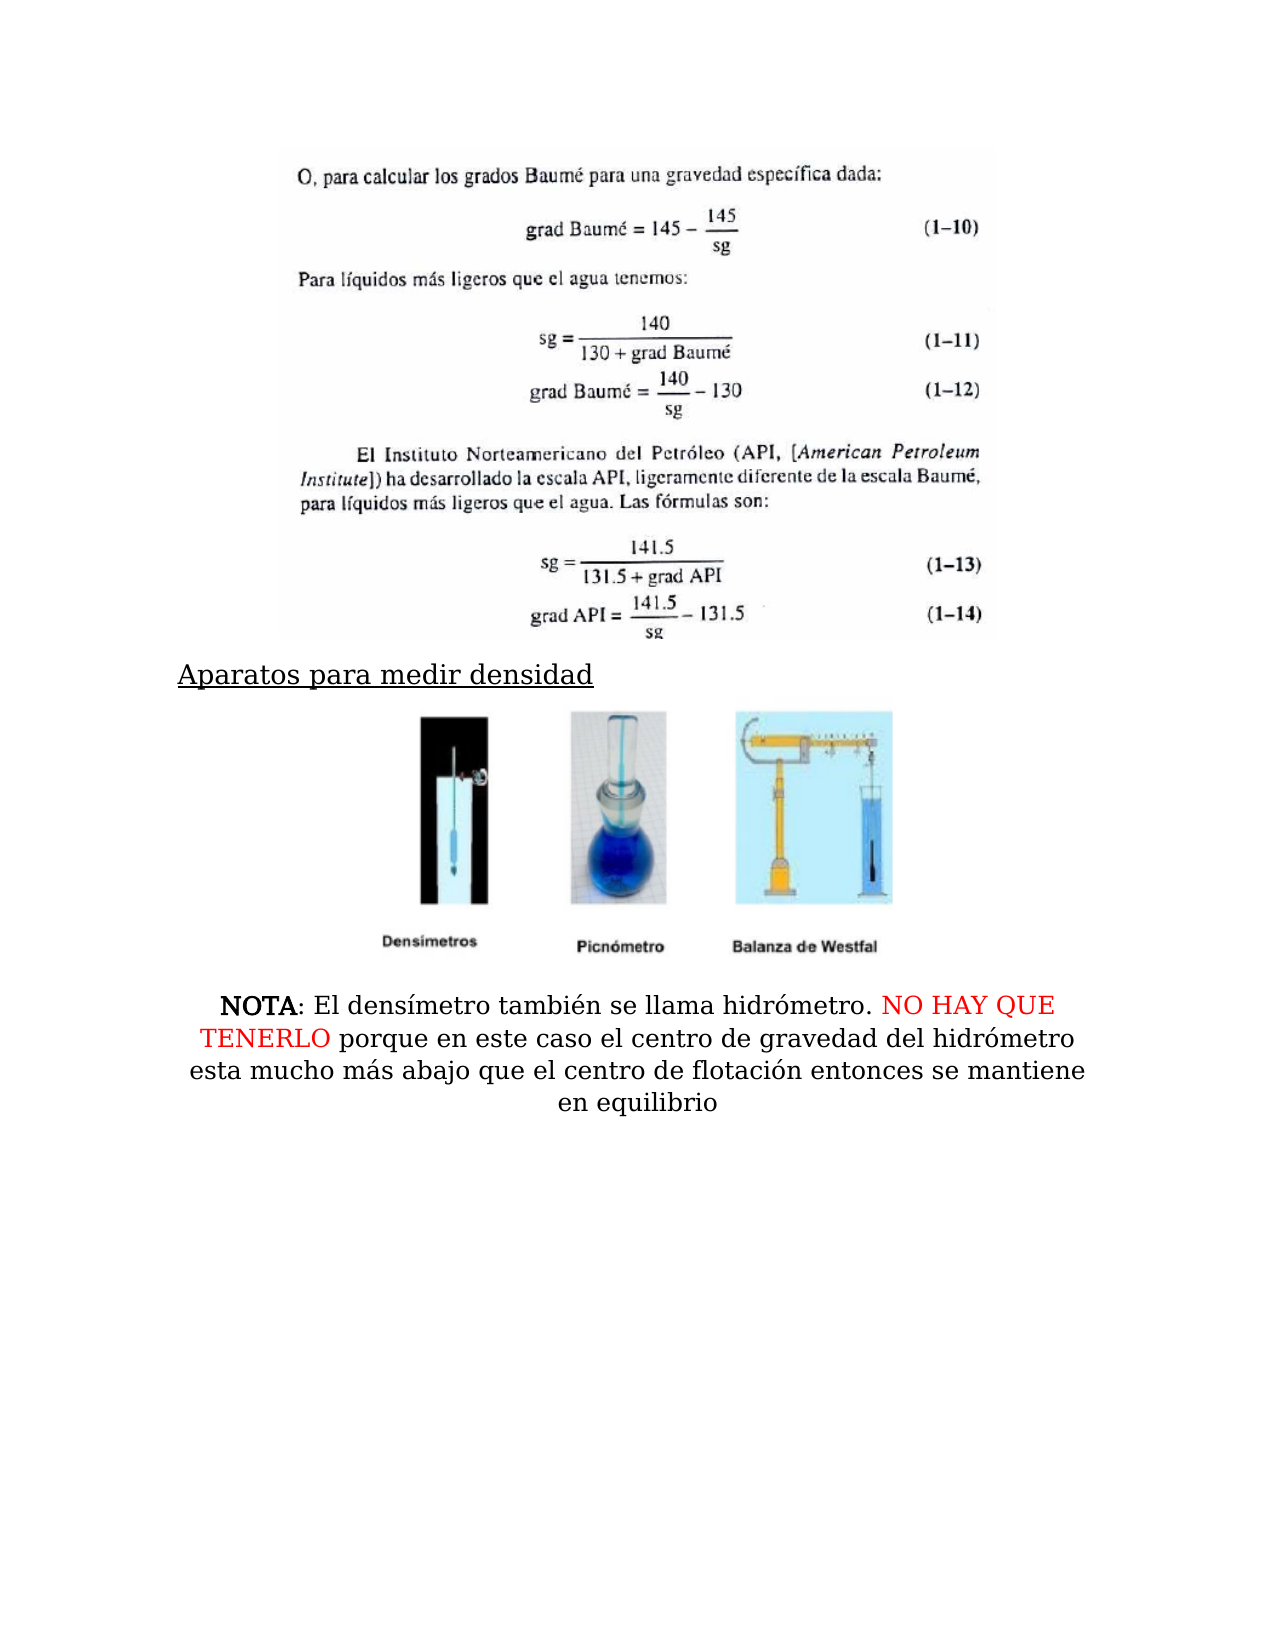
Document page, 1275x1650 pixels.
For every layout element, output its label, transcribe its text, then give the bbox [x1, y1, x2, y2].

picture [278, 147, 997, 639]
picture [382, 692, 893, 971]
text NOTA: El densímetro también se llama hidrómetro. NO HAY QUE TENERLO porque en este caso el centro de gravedad del hidrómetro esta mucho más abajo que el centro de flotación entonces se mantiene en equilibrio [177, 990, 1098, 1117]
subtitle Aparatos para medir densidad [177, 658, 1098, 690]
